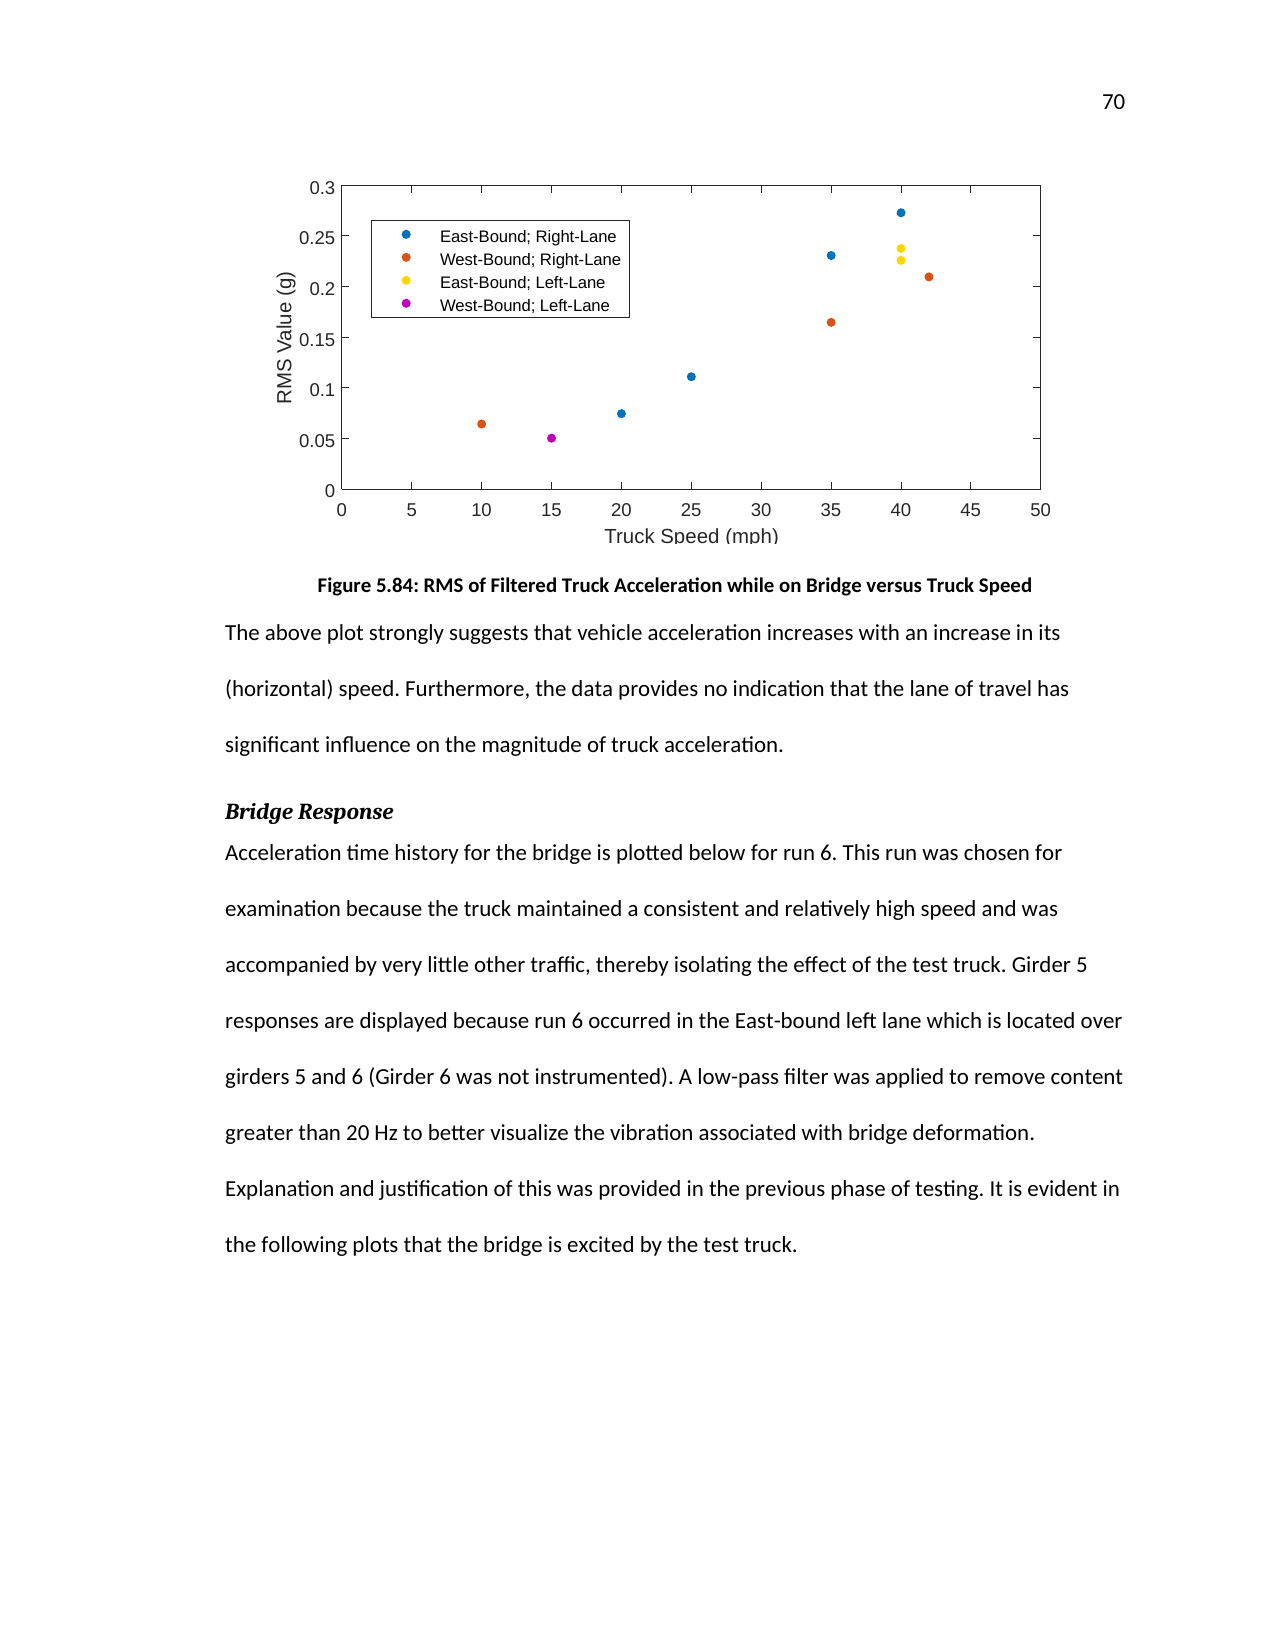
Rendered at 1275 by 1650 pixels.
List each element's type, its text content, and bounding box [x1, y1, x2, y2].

text The above plot strongly suggests that vehicle acceleration increases with an increase in its (horizontal) speed. Furthermore, the data provides no indication that the lane of travel has significant influence on the magnitude of truck acceleration. [225, 618, 1125, 758]
subtitle Bridge Response [225, 799, 1125, 825]
text Figure 5.11: RMS of Filtered Truck Acceleration while on Bridge versus Truck Speed [225, 572, 1125, 597]
text Acceleration time history for the bridge is plotted below for run 6. This run was chosen for examination because the truck maintained a consistent and relatively high speed and was accompanied by very little other traffic, thereby isolating the effect of the test truck. Girder 5 responses are displayed because run 6 occurred in the East-bound left lane which is located over girders 5 and 6 (Girder 6 was not instrumented). A low-pass filter was applied to remove content greater than 20 Hz to better visualize the vibration associated with bridge deformation. Explanation and justification of this was provided in the previous phase of testing. It is evident in the following plots that the bridge is excited by the test truck. [225, 838, 1125, 1258]
